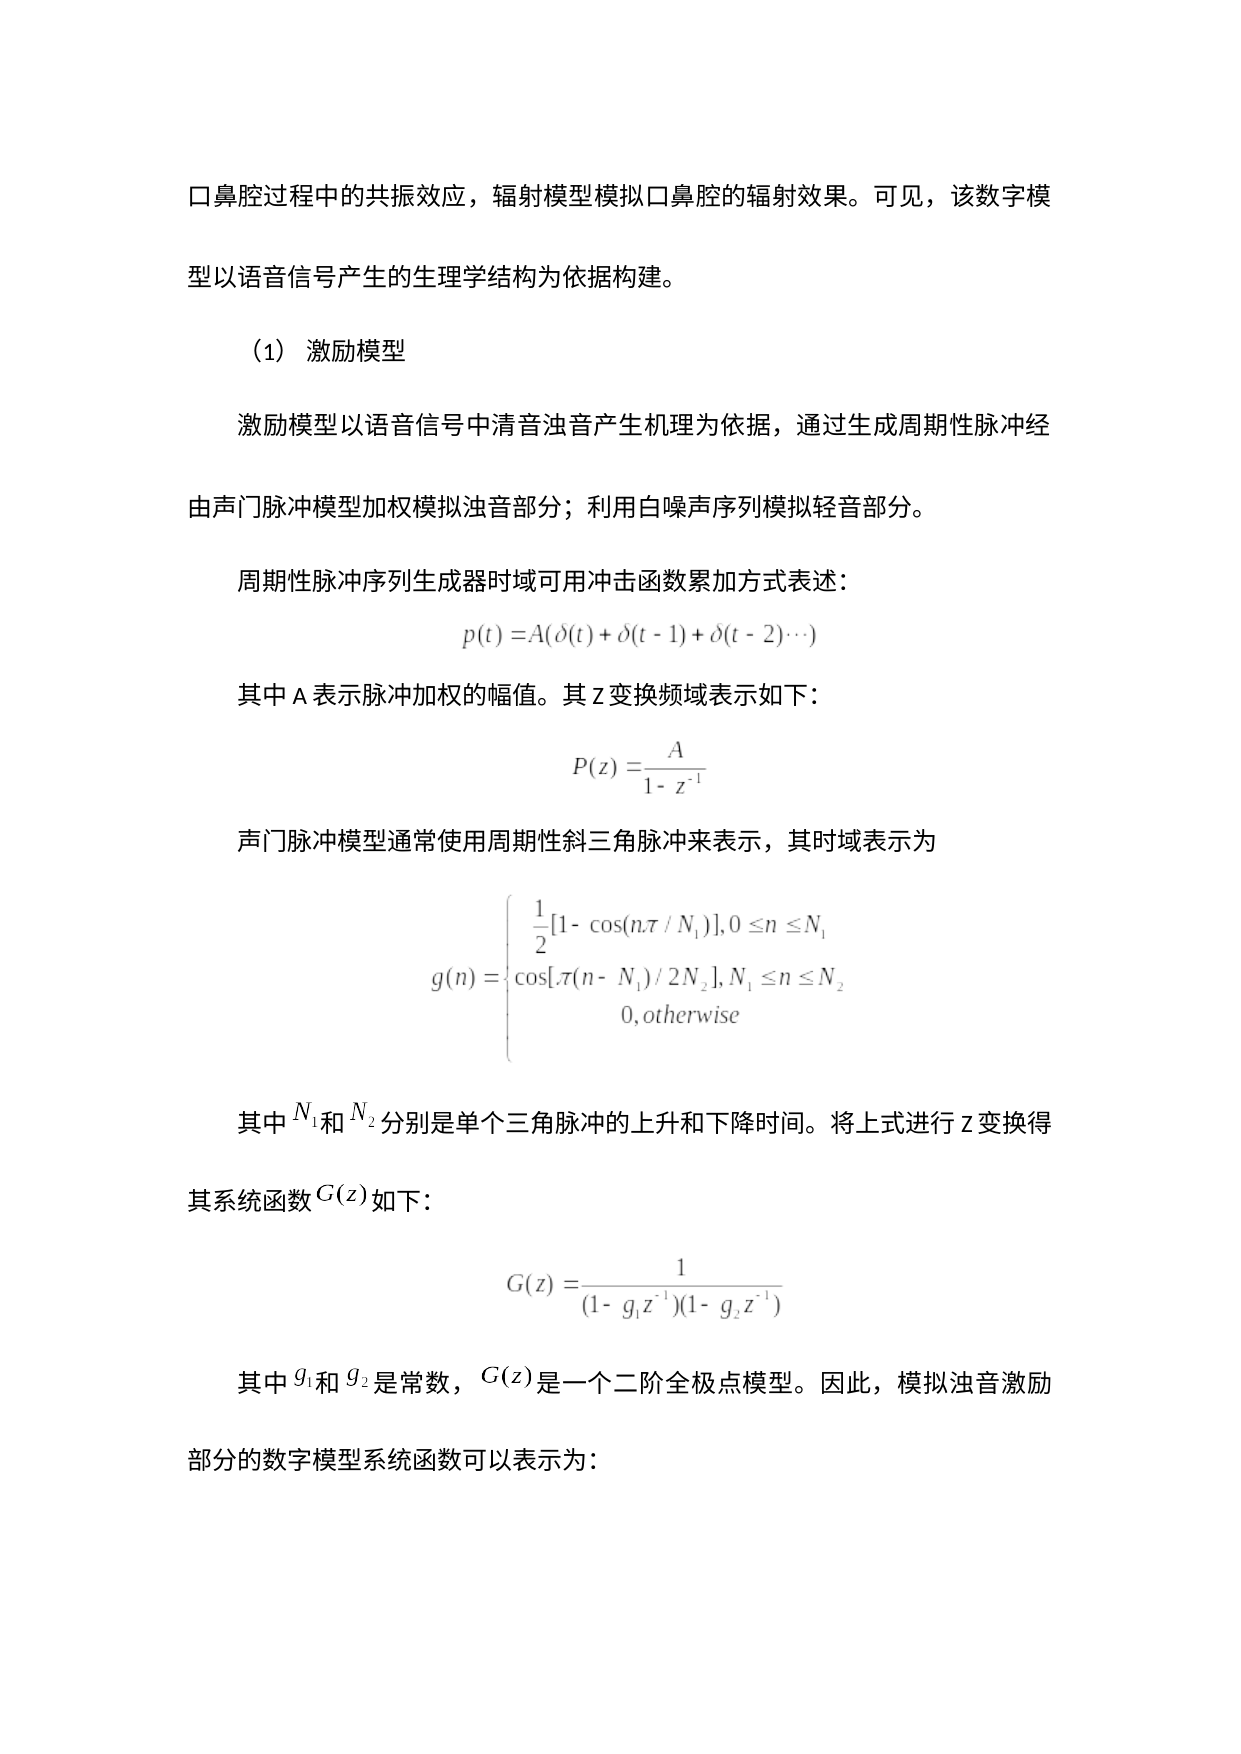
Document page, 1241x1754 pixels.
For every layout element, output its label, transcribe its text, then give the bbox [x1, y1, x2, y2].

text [187, 162, 1053, 308]
list 激励模型 [187, 317, 1053, 382]
text 其中和分别是单个三角脉冲的上升和下降时间。将上式进行Z变换得其系统函数如下： [187, 1084, 1053, 1230]
text 周期性脉冲序列生成器时域可用冲击函数累加方式表述： [187, 547, 1053, 612]
text 激励模型以语音信号中清音浊音产生机理为依据，通过生成周期性脉冲经由声门脉冲模型加权模拟浊音部分；利用白噪声序列模拟轻音部分。 [187, 391, 1053, 538]
text 其中A表示脉冲加权的幅值。其Z变换频域表示如下： [187, 661, 1053, 726]
text 声门脉冲模型通常使用周期性斜三角脉冲来表示，其时域表示为 [187, 807, 1053, 872]
text 其中和是常数，是一个二阶全极点模型。因此，模拟浊音激励部分的数字模型系统函数可以表示为： [187, 1344, 1053, 1491]
